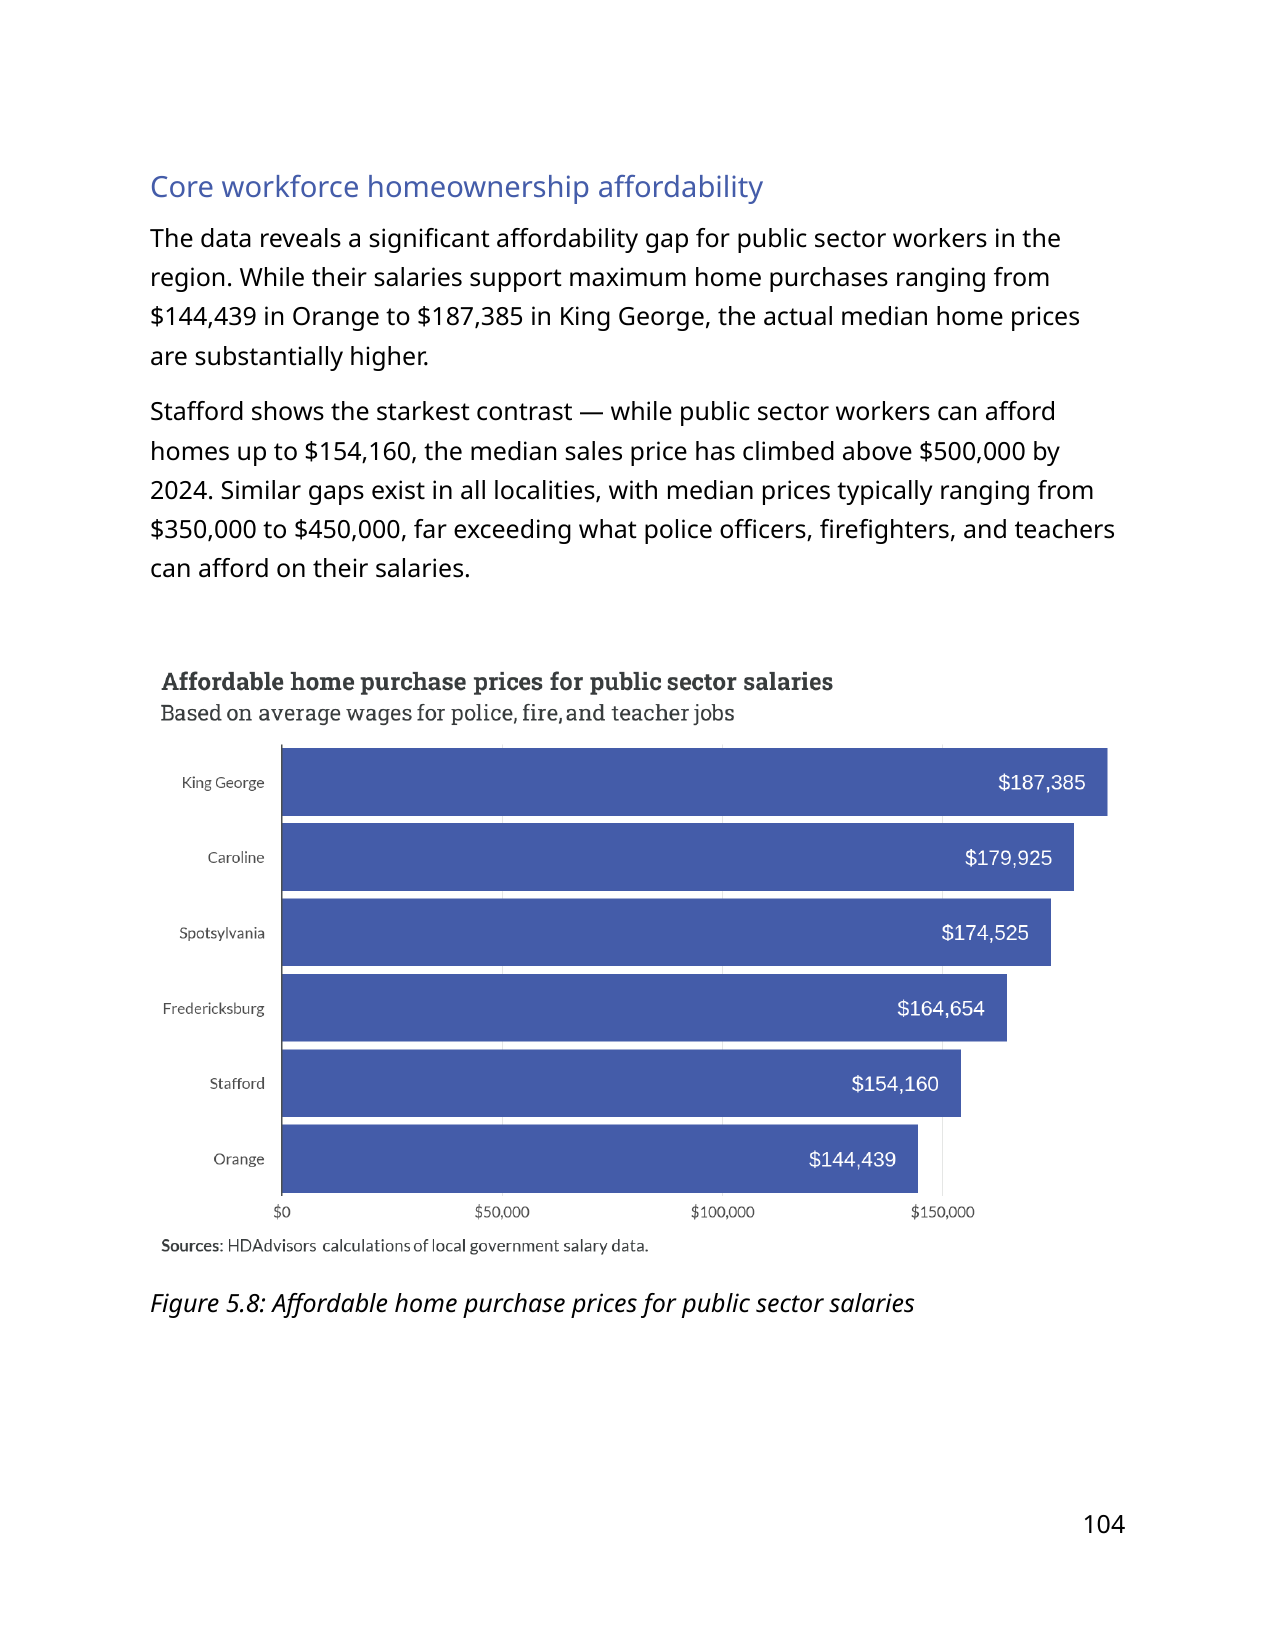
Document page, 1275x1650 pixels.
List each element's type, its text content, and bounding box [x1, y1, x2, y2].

text Figure 5.8: Affordable home purchase prices for public sector salaries [150, 1286, 1125, 1320]
text The data reveals a significant affordability gap for public sector workers in the region. While their salaries support maximum home purchases ranging from $144,439 in Orange to $187,385 in King George, the actual median home prices are substantially higher. [150, 221, 1125, 372]
text Stafford shows the starkest contrast — while public sector workers can afford homes up to $154,160, the median sales price has climbed above $500,000 by 2024. Similar gaps exist in all localities, with median prices typically ranging from $350,000 to $450,000, far exceeding what police officers, firefighters, and teachers can afford on their salaries. [150, 394, 1125, 585]
subtitle Core workforce homeownership affordability [150, 167, 1125, 206]
picture [150, 662, 1125, 1265]
